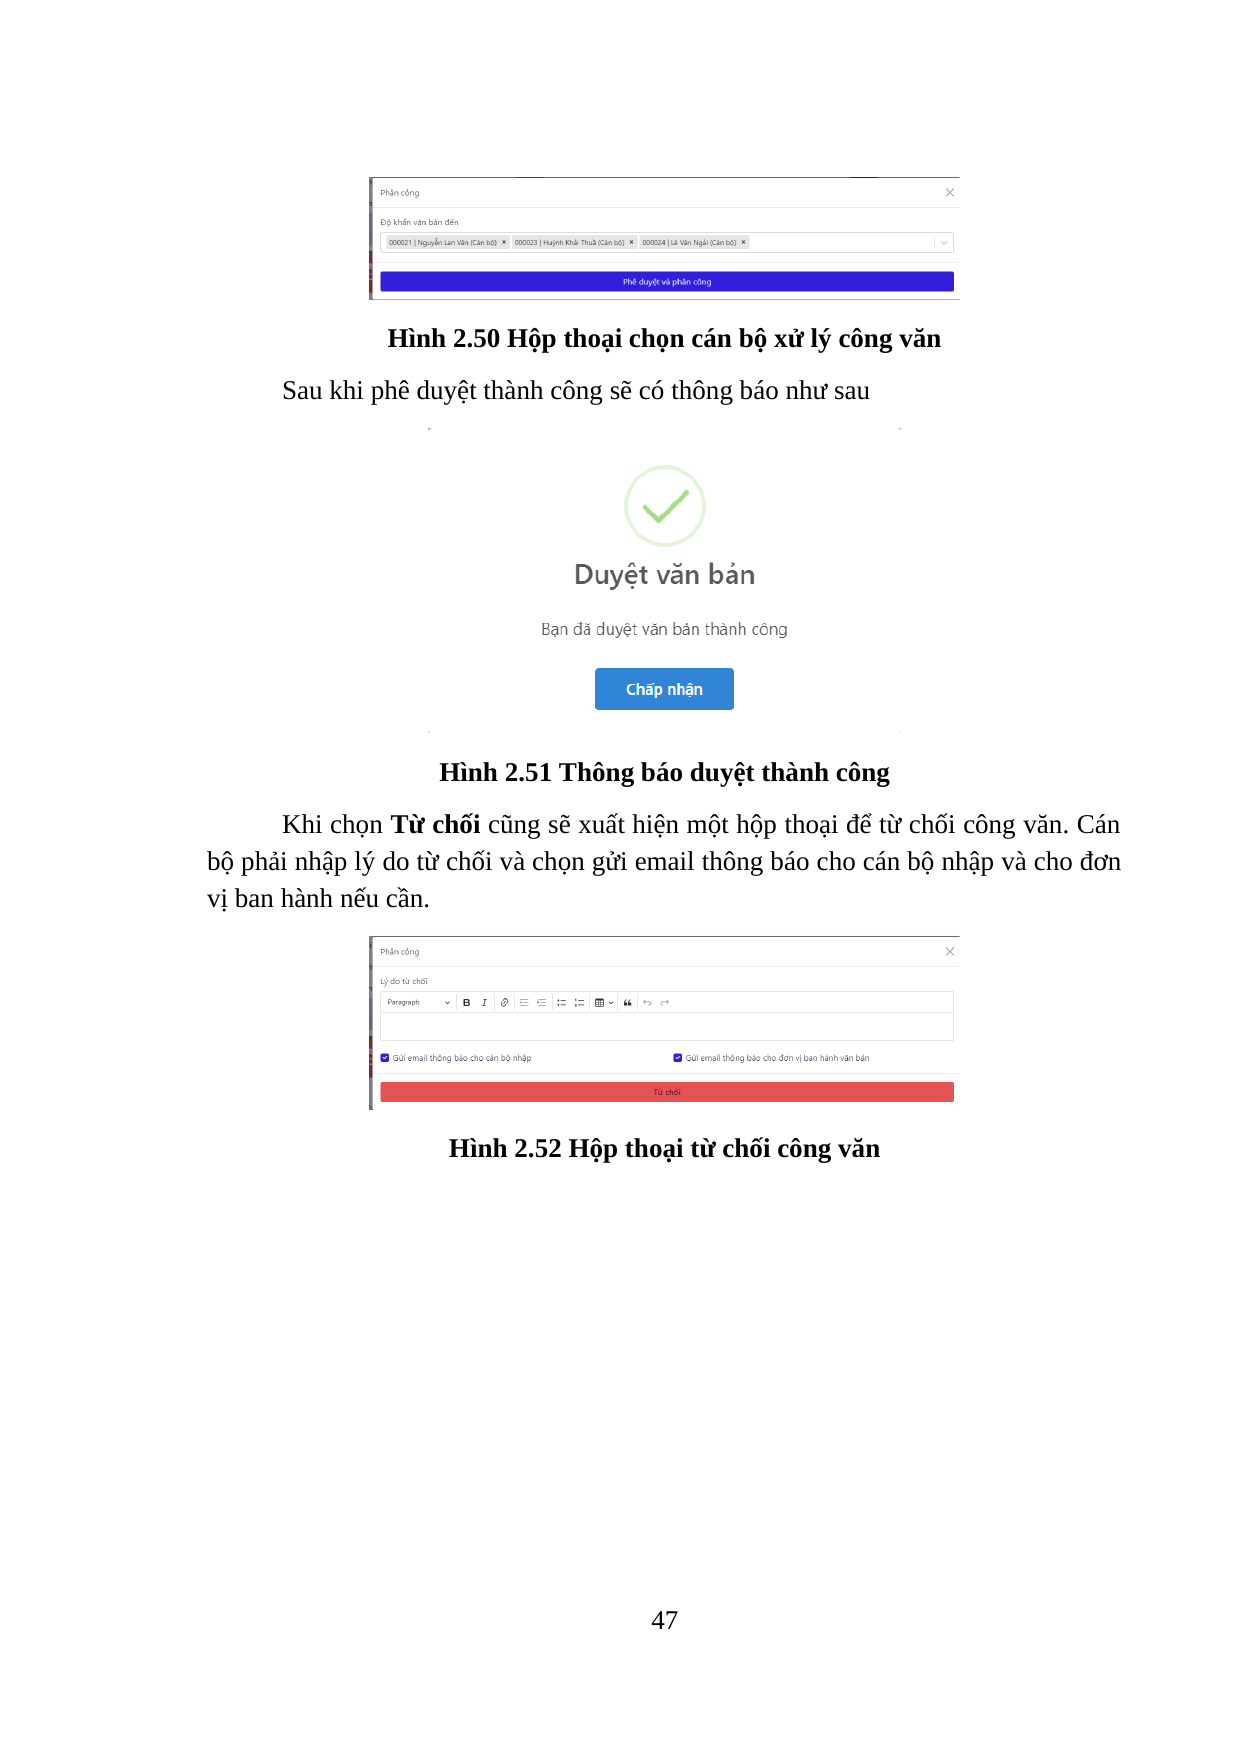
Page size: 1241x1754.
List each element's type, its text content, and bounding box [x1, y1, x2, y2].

picture [369, 936, 960, 1110]
picture [428, 428, 901, 733]
text Sau khi phê duyệt thành công sẽ có thông báo như sau [207, 374, 1122, 405]
picture [369, 177, 960, 300]
text Khi chọn Từ chối cũng sẽ xuất hiện một hộp thoại để từ chối công văn. Cán bộ phải nhập lý do từ chối và chọn gửi email thông báo cho cán bộ nhập và cho đơn vị ban hành nếu cần. [207, 808, 1122, 913]
